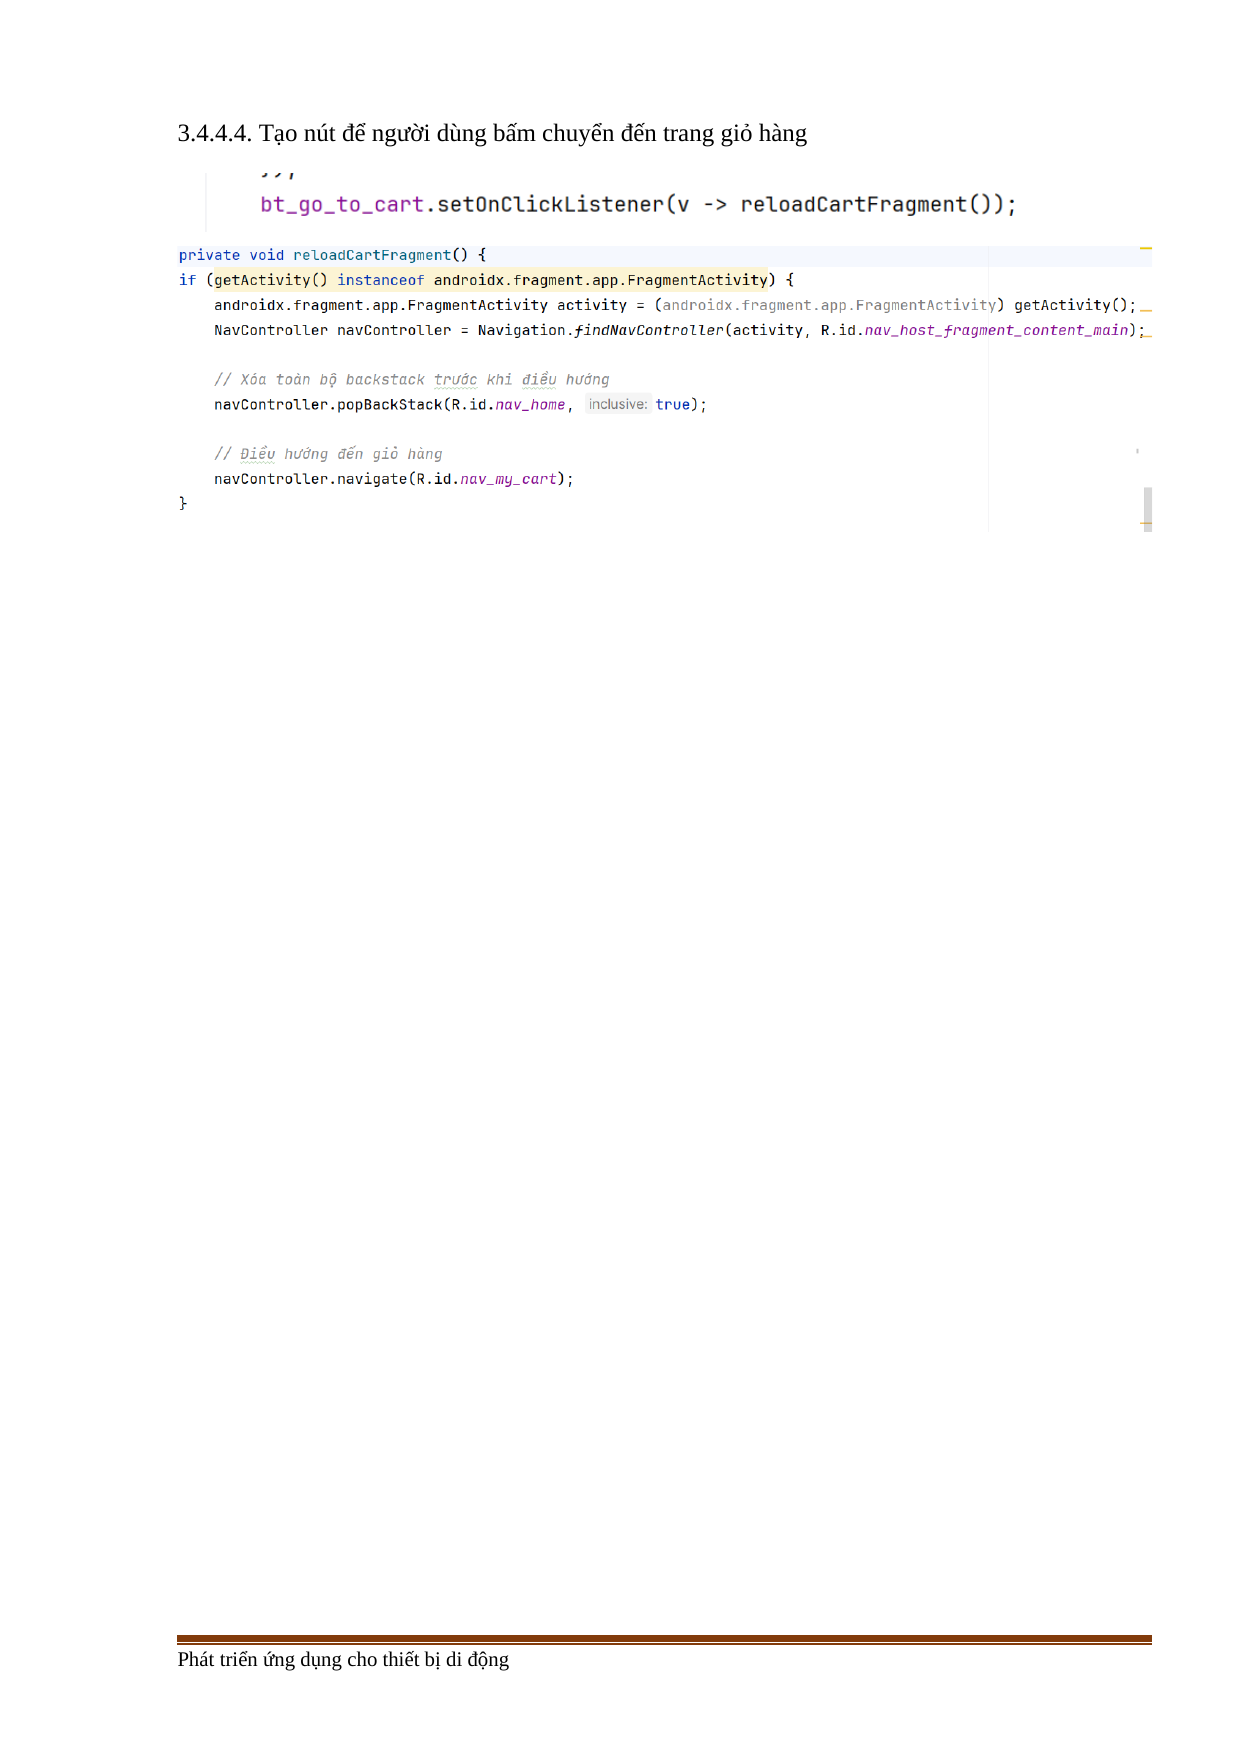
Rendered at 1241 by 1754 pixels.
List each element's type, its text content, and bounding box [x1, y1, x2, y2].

picture [177, 246, 1153, 532]
picture [177, 173, 1153, 232]
text 3.4.4.4. Tạo nút để người dùng bấm chuyển đến trang giỏ hàng [177, 118, 1152, 147]
